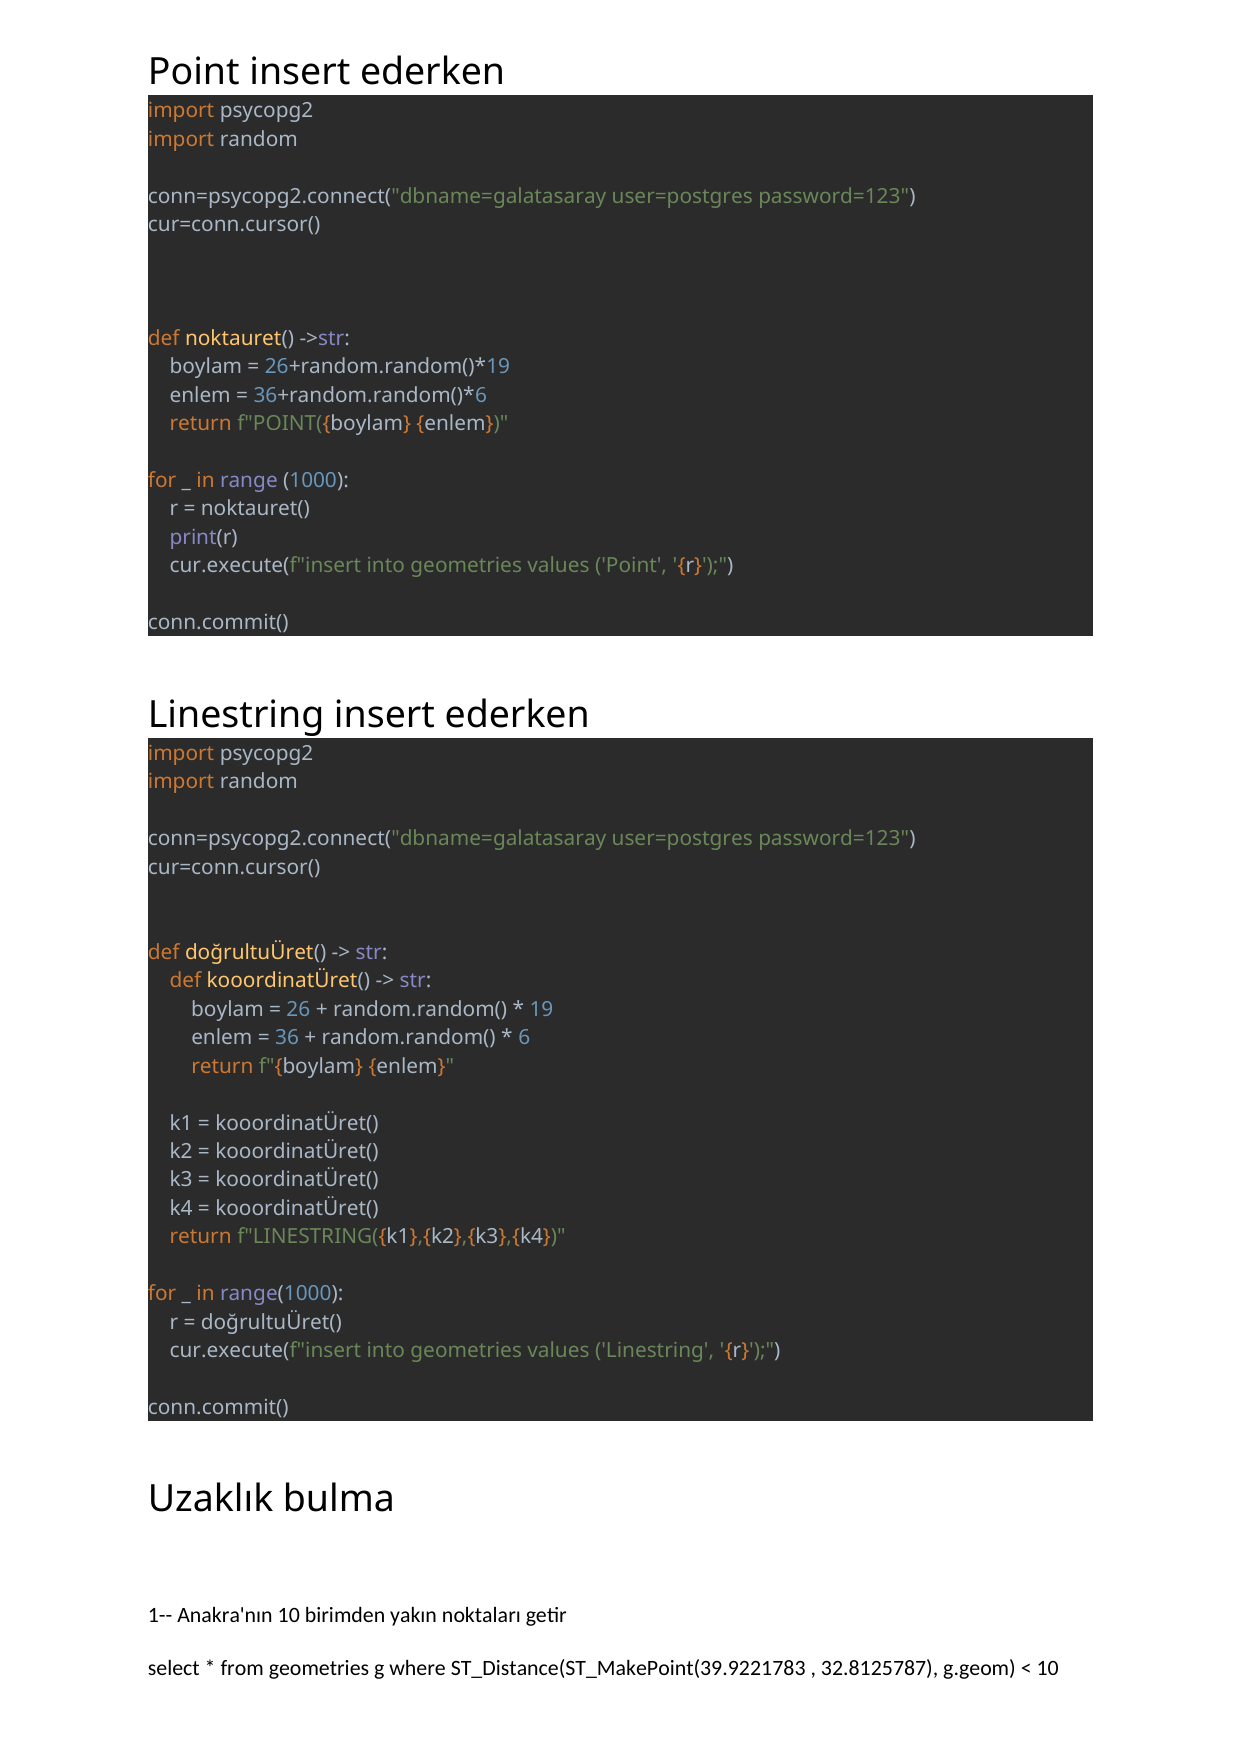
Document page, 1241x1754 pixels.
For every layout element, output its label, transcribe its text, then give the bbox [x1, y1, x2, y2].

subtitle Linestring insert ederken [148, 687, 1093, 738]
text select * from geometries g where ST_Distance(ST_MakePoint(39.9221783 , 32.8125787), g.geom) < 10 [148, 1654, 1093, 1681]
text import psycopg2 import random conn=psycopg2.connect("dbname=galatasaray user=postgres password=123") cur=conn.cursor() def noktauret() ->str: boylam = 26+random.random()*19 enlem = 36+random.random()*6 return f"POINT({boylam} {enlem})" for _ in range (1000): r = noktauret() print(r) cur.execute(f"insert into geometries values ('Point', '{r}');") conn.commit() [148, 95, 1093, 636]
subtitle Point insert ederken [148, 44, 1093, 95]
text import psycopg2 import random conn=psycopg2.connect("dbname=galatasaray user=postgres password=123") cur=conn.cursor() def doğrultuÜret() -> str: def kooordinatÜret() -> str: boylam = 26 + random.random() * 19 enlem = 36 + random.random() * 6 return f"{boylam} {enlem}" k1 = kooordinatÜret() k2 = kooordinatÜret() k3 = kooordinatÜret() k4 = kooordinatÜret() return f"LINESTRING({k1},{k2},{k3},{k4})" for _ in range(1000): r = doğrultuÜret() cur.execute(f"insert into geometries values ('Linestring', '{r}');") conn.commit() [148, 738, 1093, 1421]
text 1-- Anakra'nın 10 birimden yakın noktaları getir [148, 1601, 1093, 1627]
subtitle Uzaklık bulma [148, 1472, 1093, 1523]
